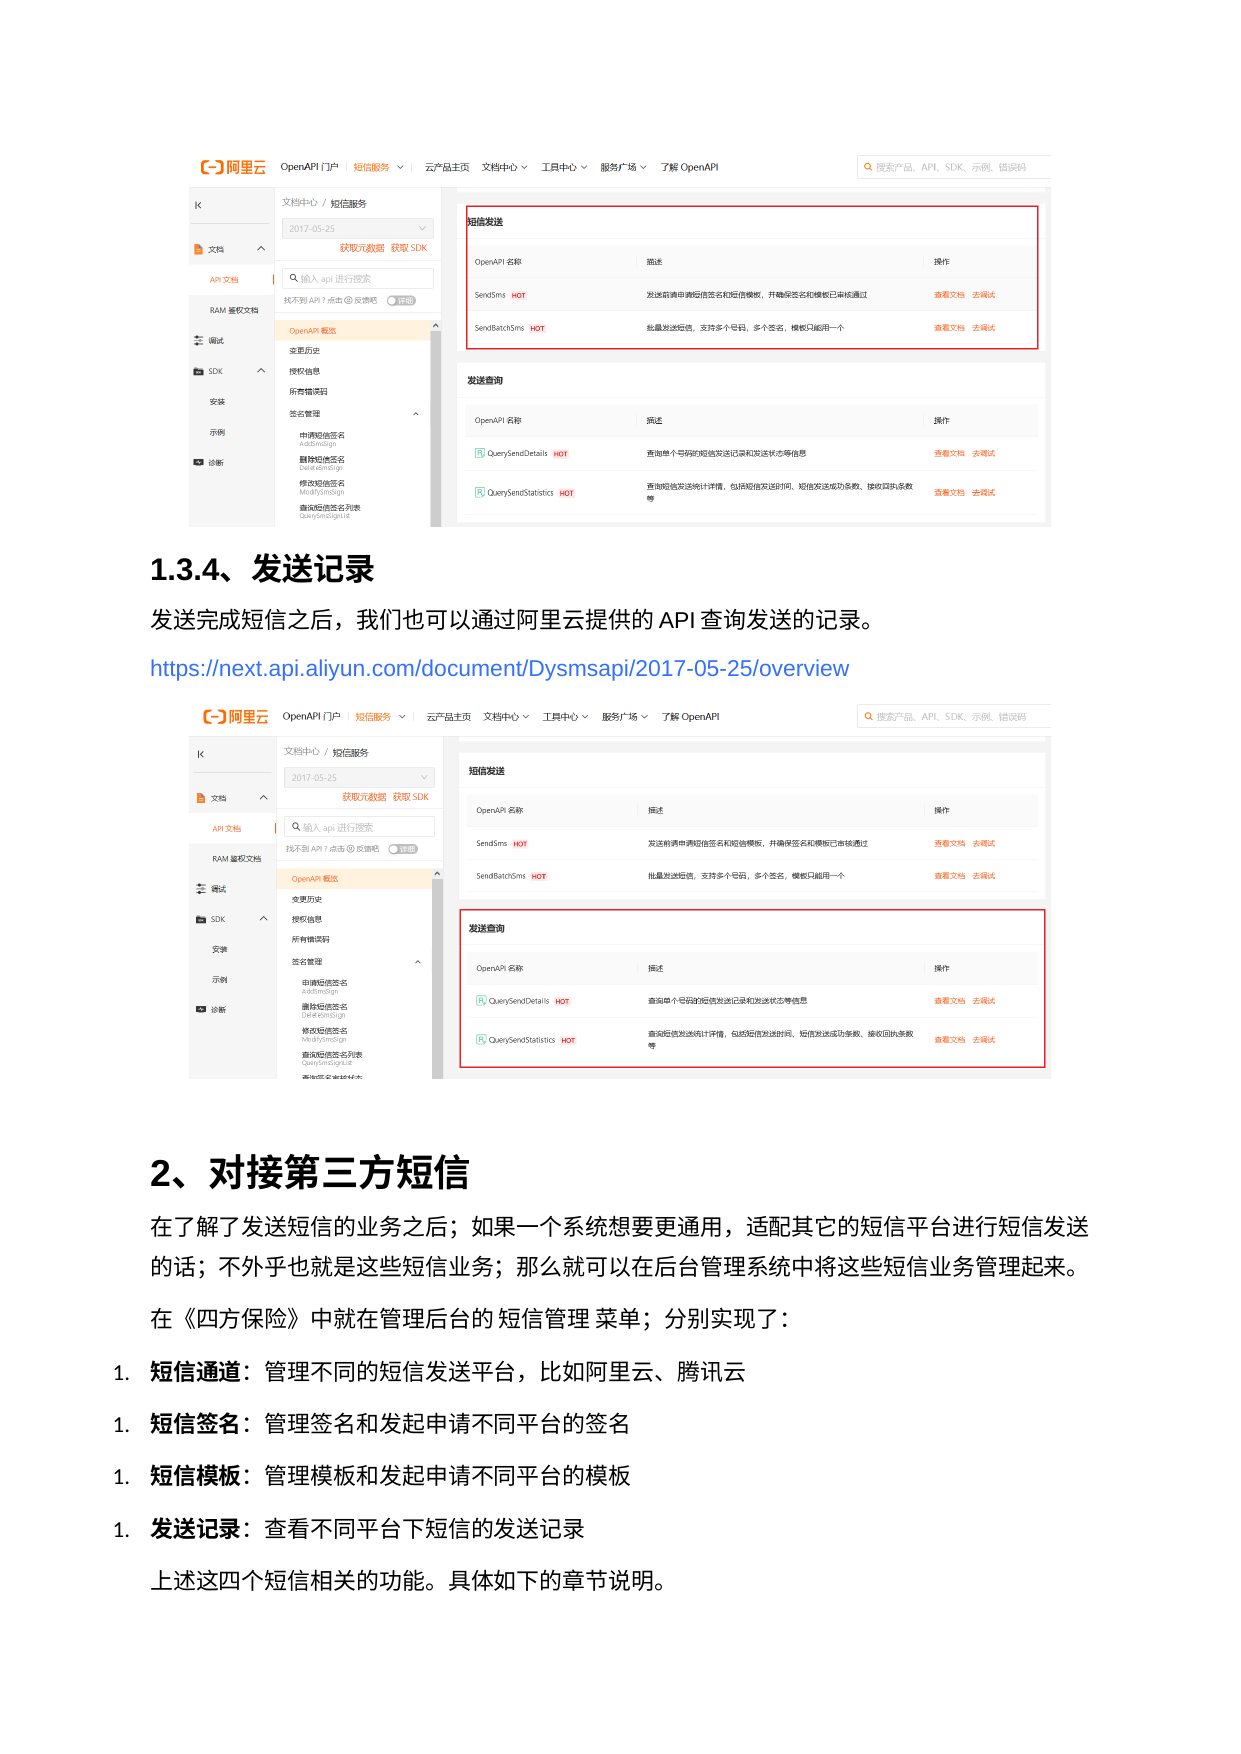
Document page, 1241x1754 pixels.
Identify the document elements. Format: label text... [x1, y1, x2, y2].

text 上述这四个短信相关的功能。具体如下的章节说明。 [150, 1563, 1090, 1596]
text 发送完成短信之后，我们也可以通过阿里云提供的API查询发送的记录。 [150, 602, 1090, 636]
text https://next.api.aliyun.com/document/Dysmsapi/2017-05-25/overview [150, 654, 1090, 681]
picture [188, 150, 1052, 527]
list 发送记录：查看不同平台下短信的发送记录 [112, 1510, 1090, 1544]
list 短信模板：管理模板和发起申请不同平台的模板 [112, 1458, 1090, 1491]
list 短信通道：管理不同的短信发送平台，比如阿里云、腾讯云 [112, 1353, 1090, 1387]
picture [188, 698, 1052, 1079]
list 短信签名：管理签名和发起申请不同平台的签名 [112, 1406, 1090, 1439]
text 在《四方保险》中就在管理后台的 短信管理 菜单；分别实现了： [150, 1301, 1090, 1334]
text 在了解了发送短信的业务之后；如果一个系统想要更通用，适配其它的短信平台进行短信发送的话；不外乎也就是这些短信业务；那么就可以在后台管理系统中将这些短信业务管理起来。 [150, 1209, 1090, 1282]
